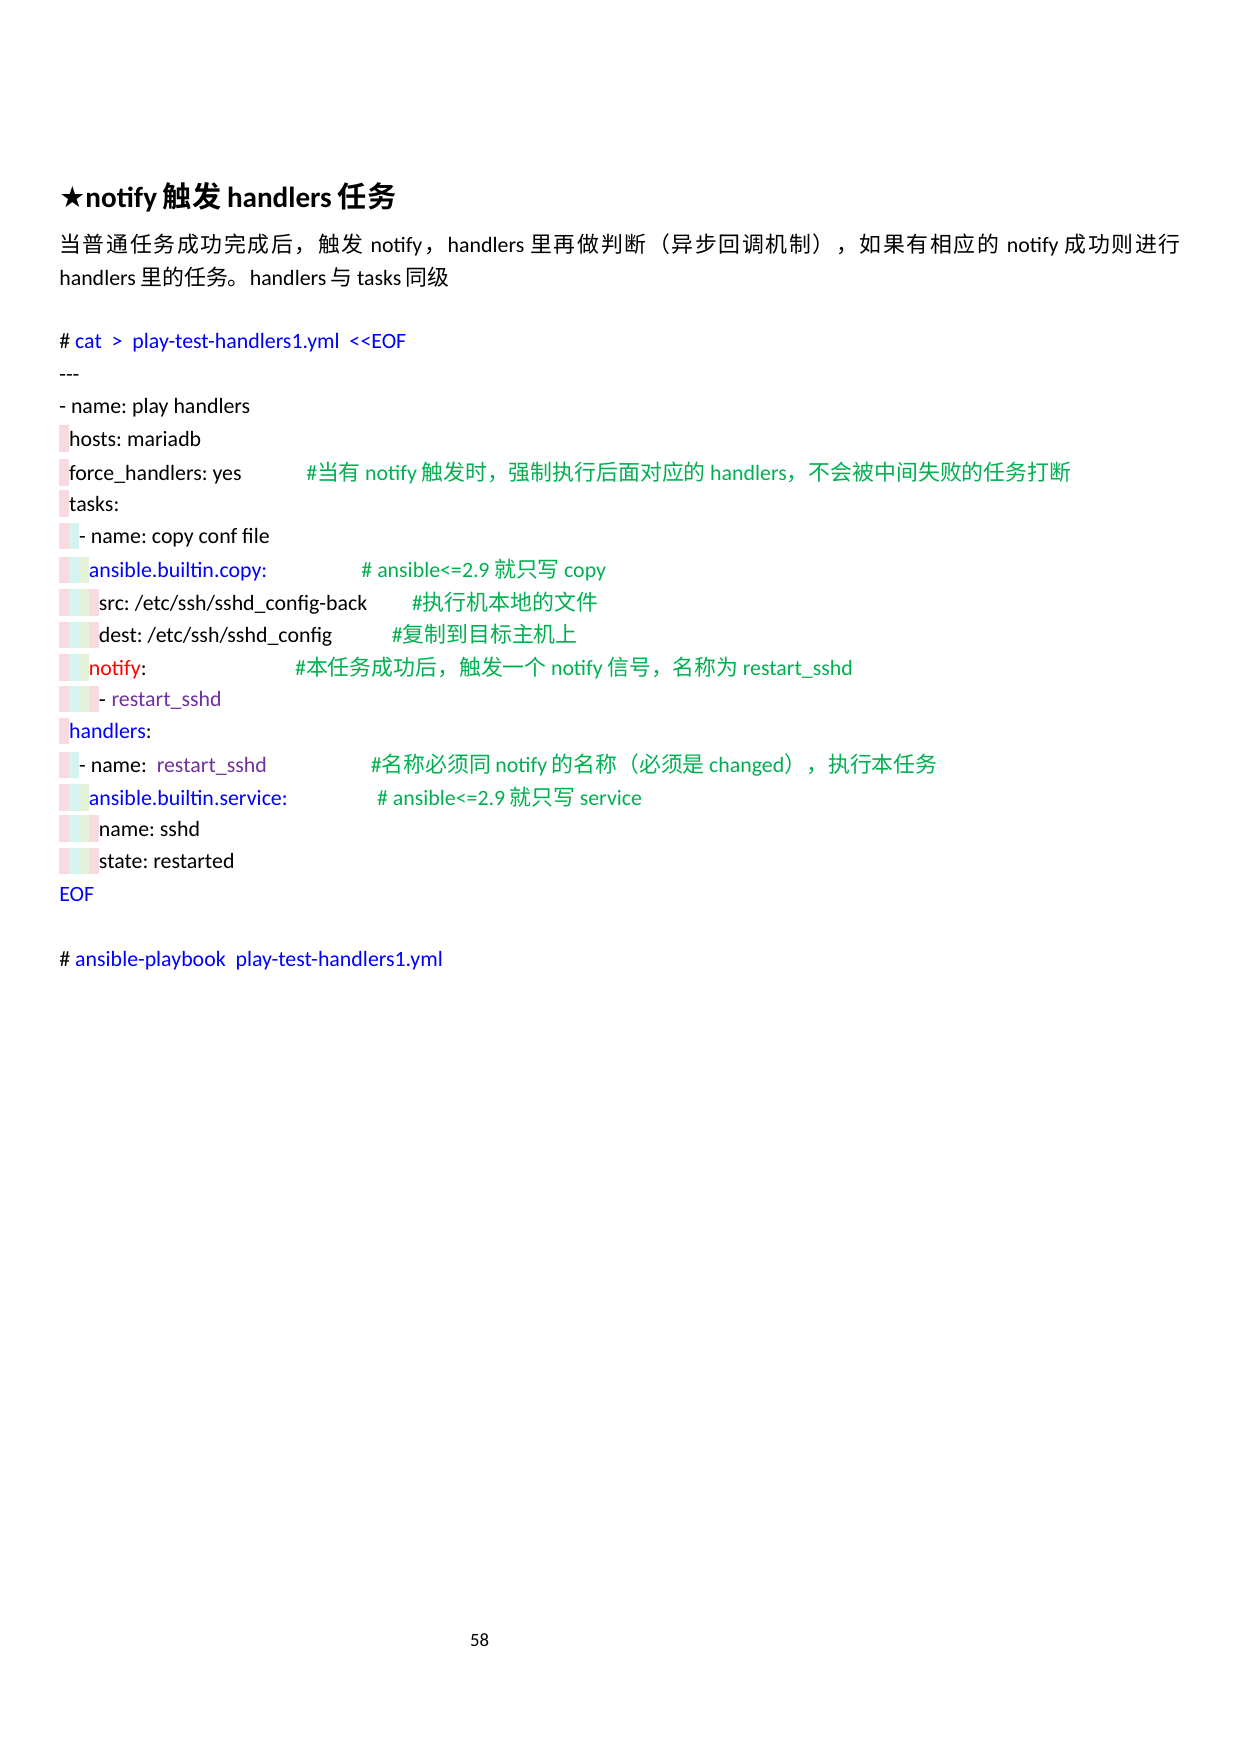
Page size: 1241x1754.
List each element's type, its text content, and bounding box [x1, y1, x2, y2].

text - restart_sshd [59, 682, 1181, 714]
text dest: /etc/ssh/sshd_config #复制到目标主机上 [59, 617, 1181, 649]
text name: sshd [59, 812, 1181, 844]
text state: restarted [59, 844, 1181, 877]
text tasks: [59, 487, 1181, 519]
text --- [59, 357, 1181, 389]
text - name: copy conf file [59, 519, 1181, 552]
text # cat > play-test-handlers1.yml <<EOF [59, 324, 1181, 357]
text ansible.builtin.copy: # ansible<=2.9就只写copy [59, 552, 1181, 584]
text EOF [59, 877, 1181, 942]
text handlers: [59, 714, 1181, 747]
text hosts: mariadb [59, 422, 1181, 454]
text ★notify触发handlers任务 [59, 162, 1181, 227]
text - name: play handlers [59, 389, 1181, 422]
text src: /etc/ssh/sshd_config-back #执行机本地的文件 [59, 584, 1181, 617]
text - name: restart_sshd #名称必须同notify的名称（必须是changed），执行本任务 [59, 747, 1181, 779]
text force_handlers: yes #当有notify触发时，强制执行后面对应的handlers，不会被中间失败的任务打断 [59, 454, 1181, 487]
text notify: #本任务成功后，触发一个notify信号，名称为restart_sshd [59, 649, 1181, 682]
text # ansible-playbook play-test-handlers1.yml [59, 942, 1181, 974]
text 当普通任务成功完成后，触发notify，handlers里再做判断（异步回调机制），如果有相应的notify成功则进行handlers里的任务。handlers与tasks同级 [59, 227, 1181, 292]
text ansible.builtin.service: # ansible<=2.9就只写service [59, 779, 1181, 812]
